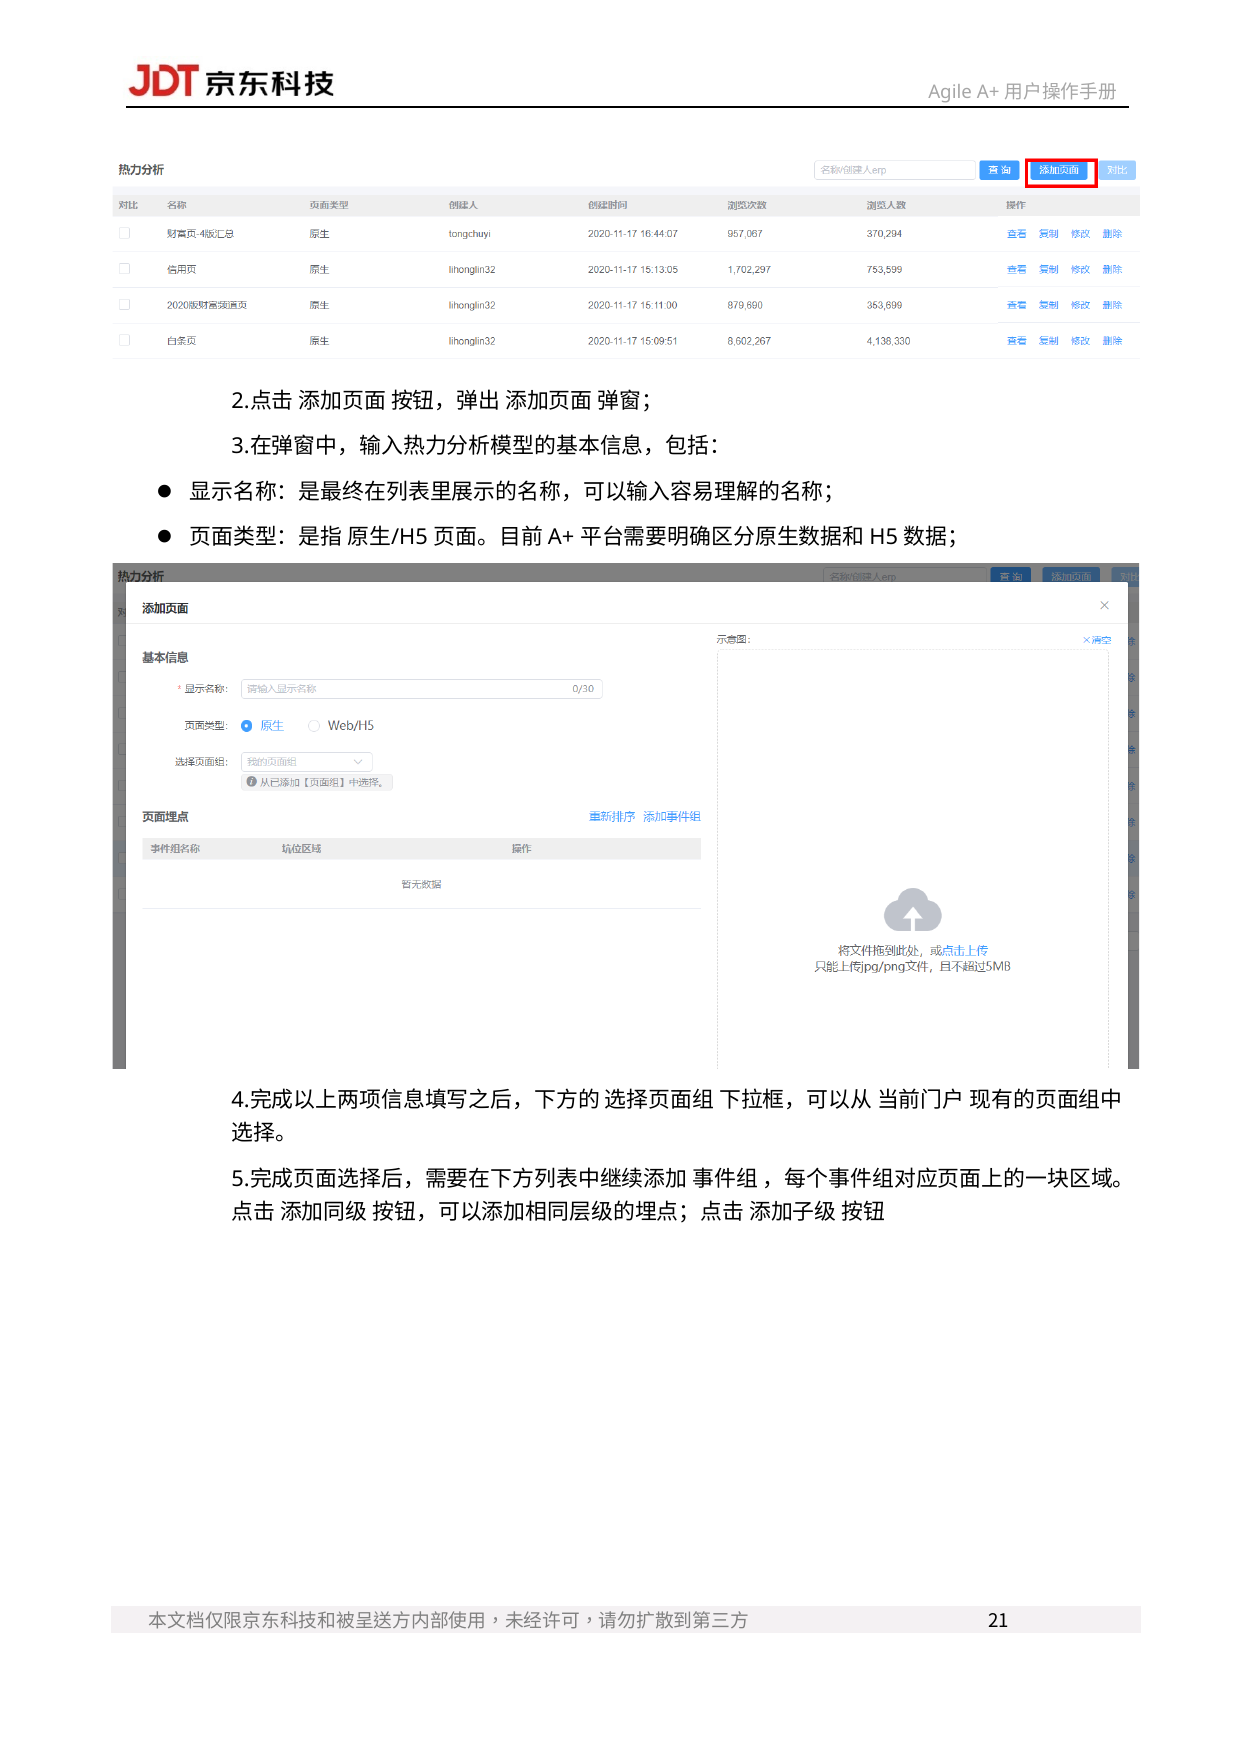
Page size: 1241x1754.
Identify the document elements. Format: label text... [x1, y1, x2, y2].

picture [112, 153, 1140, 370]
list 显示名称：是最终在列表里展示的名称，可以输入容易理解的名称； [112, 474, 1141, 505]
list 页面类型：是指 原生/H5 页面。目前 A+ 平台需要明确区分原生数据和 H5 数据； [112, 519, 1141, 551]
picture [112, 563, 1140, 1069]
text 2.点击 添加页面 按钮，弹出 添加页面 弹窗； [231, 383, 1141, 415]
text 5.完成页面选择后，需要在下方列表中继续添加 事件组 ，每个事件组对应页面上的一块区域。 点击 添加同级 按钮，可以添加相同层级的埋点；点击 添加子级 按钮 [231, 1161, 1141, 1225]
text 4.完成以上两项信息填写之后，下方的 选择页面组 下拉框，可以从 当前门户 现有的页面组中选择。 [231, 1082, 1141, 1147]
text 3.在弹窗中，输入热力分析模型的基本信息，包括： [231, 428, 1141, 460]
picture [112, 56, 349, 104]
